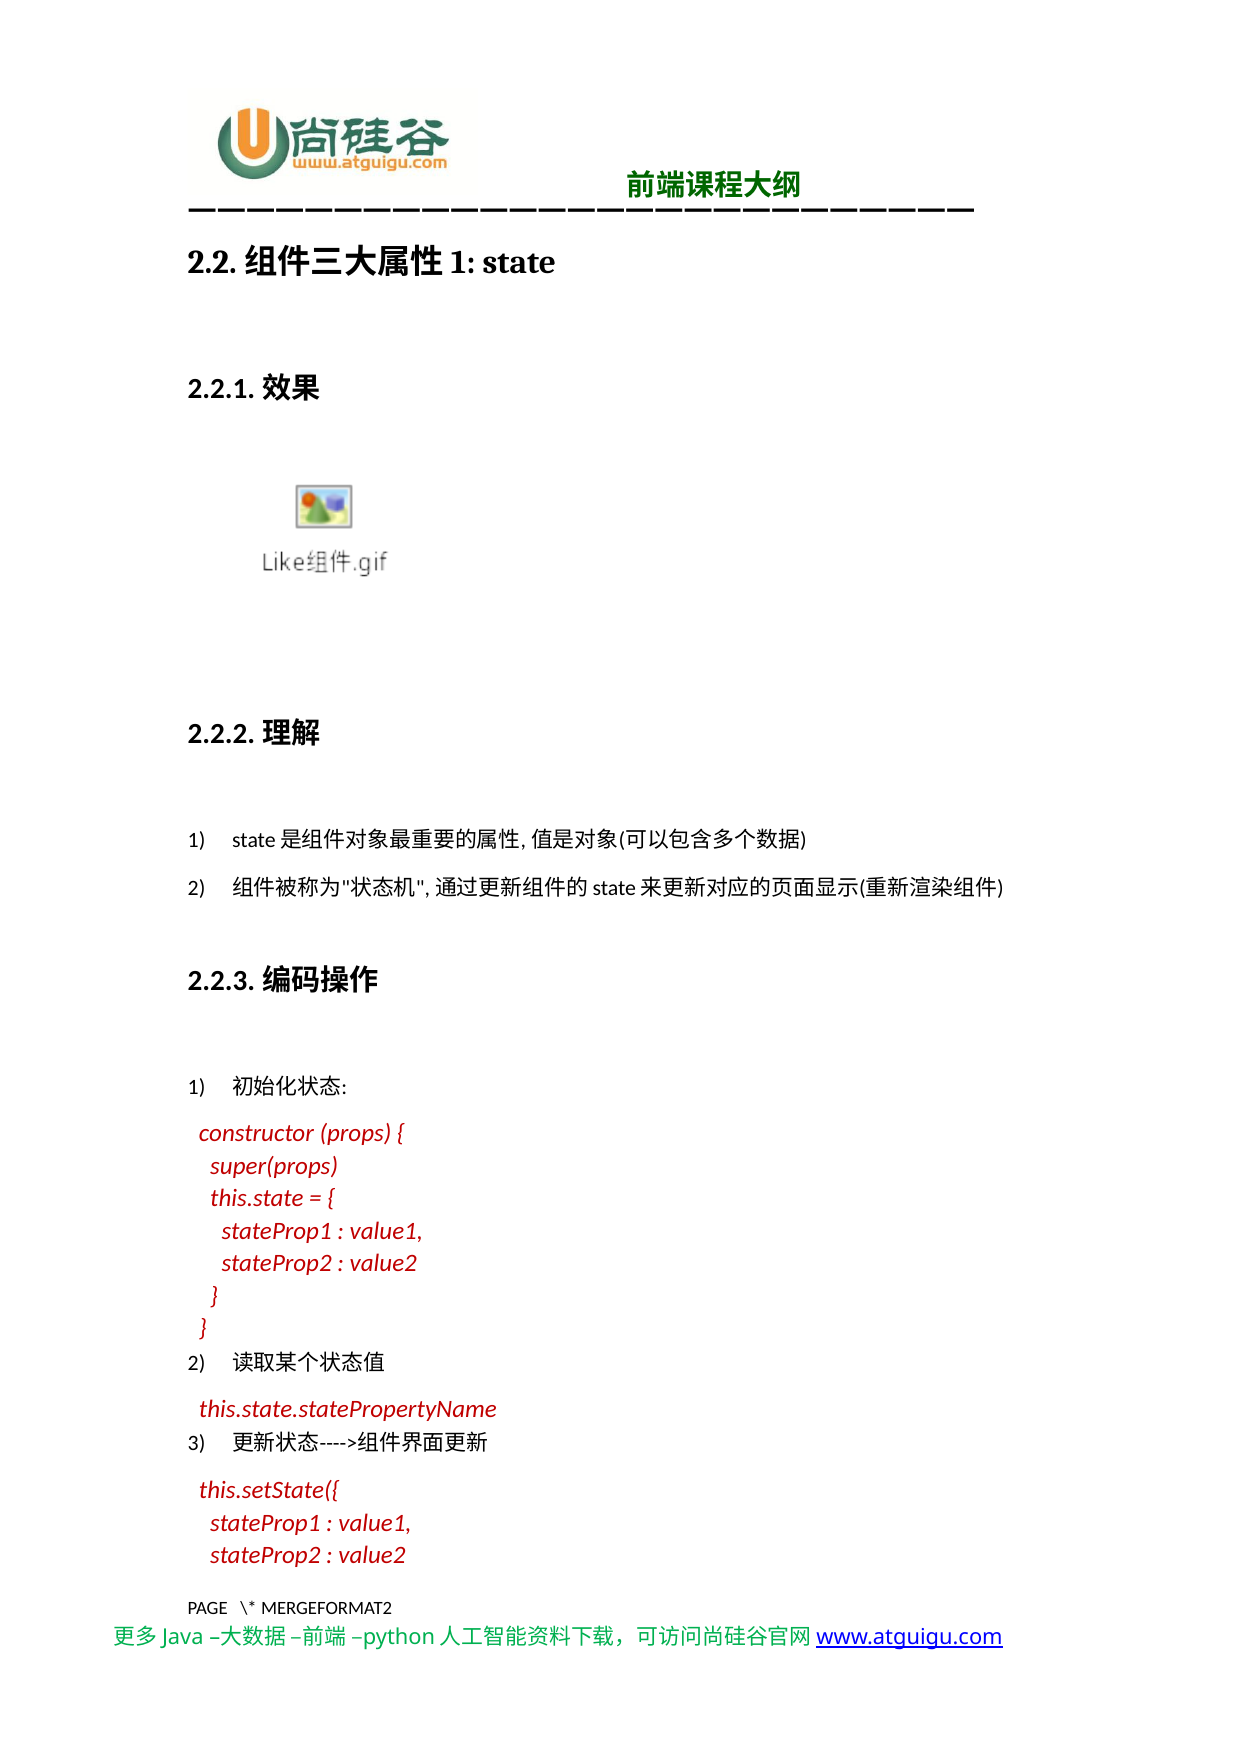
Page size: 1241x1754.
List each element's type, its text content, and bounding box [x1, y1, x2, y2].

subtitle 2.2.2. 理解 [187, 699, 1053, 764]
text this.setState({ [187, 1473, 1053, 1506]
list 读取某个状态值 [187, 1344, 1053, 1377]
text stateProp2 : value2 [187, 1247, 1053, 1279]
text this.state.statePropertyName [187, 1392, 1053, 1425]
picture [187, 88, 479, 195]
text constructor (props) { [187, 1117, 1053, 1149]
subtitle 2.2.1. 效果 [187, 354, 1053, 419]
list state是组件对象最重要的属性, 值是对象(可以包含多个数据) [187, 822, 1053, 854]
text } [187, 1312, 1053, 1344]
list 初始化状态: [187, 1068, 1053, 1101]
text stateProp1 : value1, [187, 1214, 1053, 1247]
text this.state = { [187, 1182, 1053, 1214]
text super(props) [187, 1149, 1053, 1182]
subtitle 2.2.3. 编码操作 [187, 945, 1053, 1010]
subtitle 2.2. 组件三大属性1: state [187, 227, 1053, 292]
text stateProp2 : value2 [187, 1538, 1053, 1571]
text } [187, 1279, 1053, 1312]
text stateProp1 : value1, [187, 1506, 1053, 1538]
list 组件被称为"状态机", 通过更新组件的state来更新对应的页面显示(重新渲染组件) [187, 870, 1053, 902]
list 更新状态---->组件界面更新 [187, 1425, 1053, 1457]
